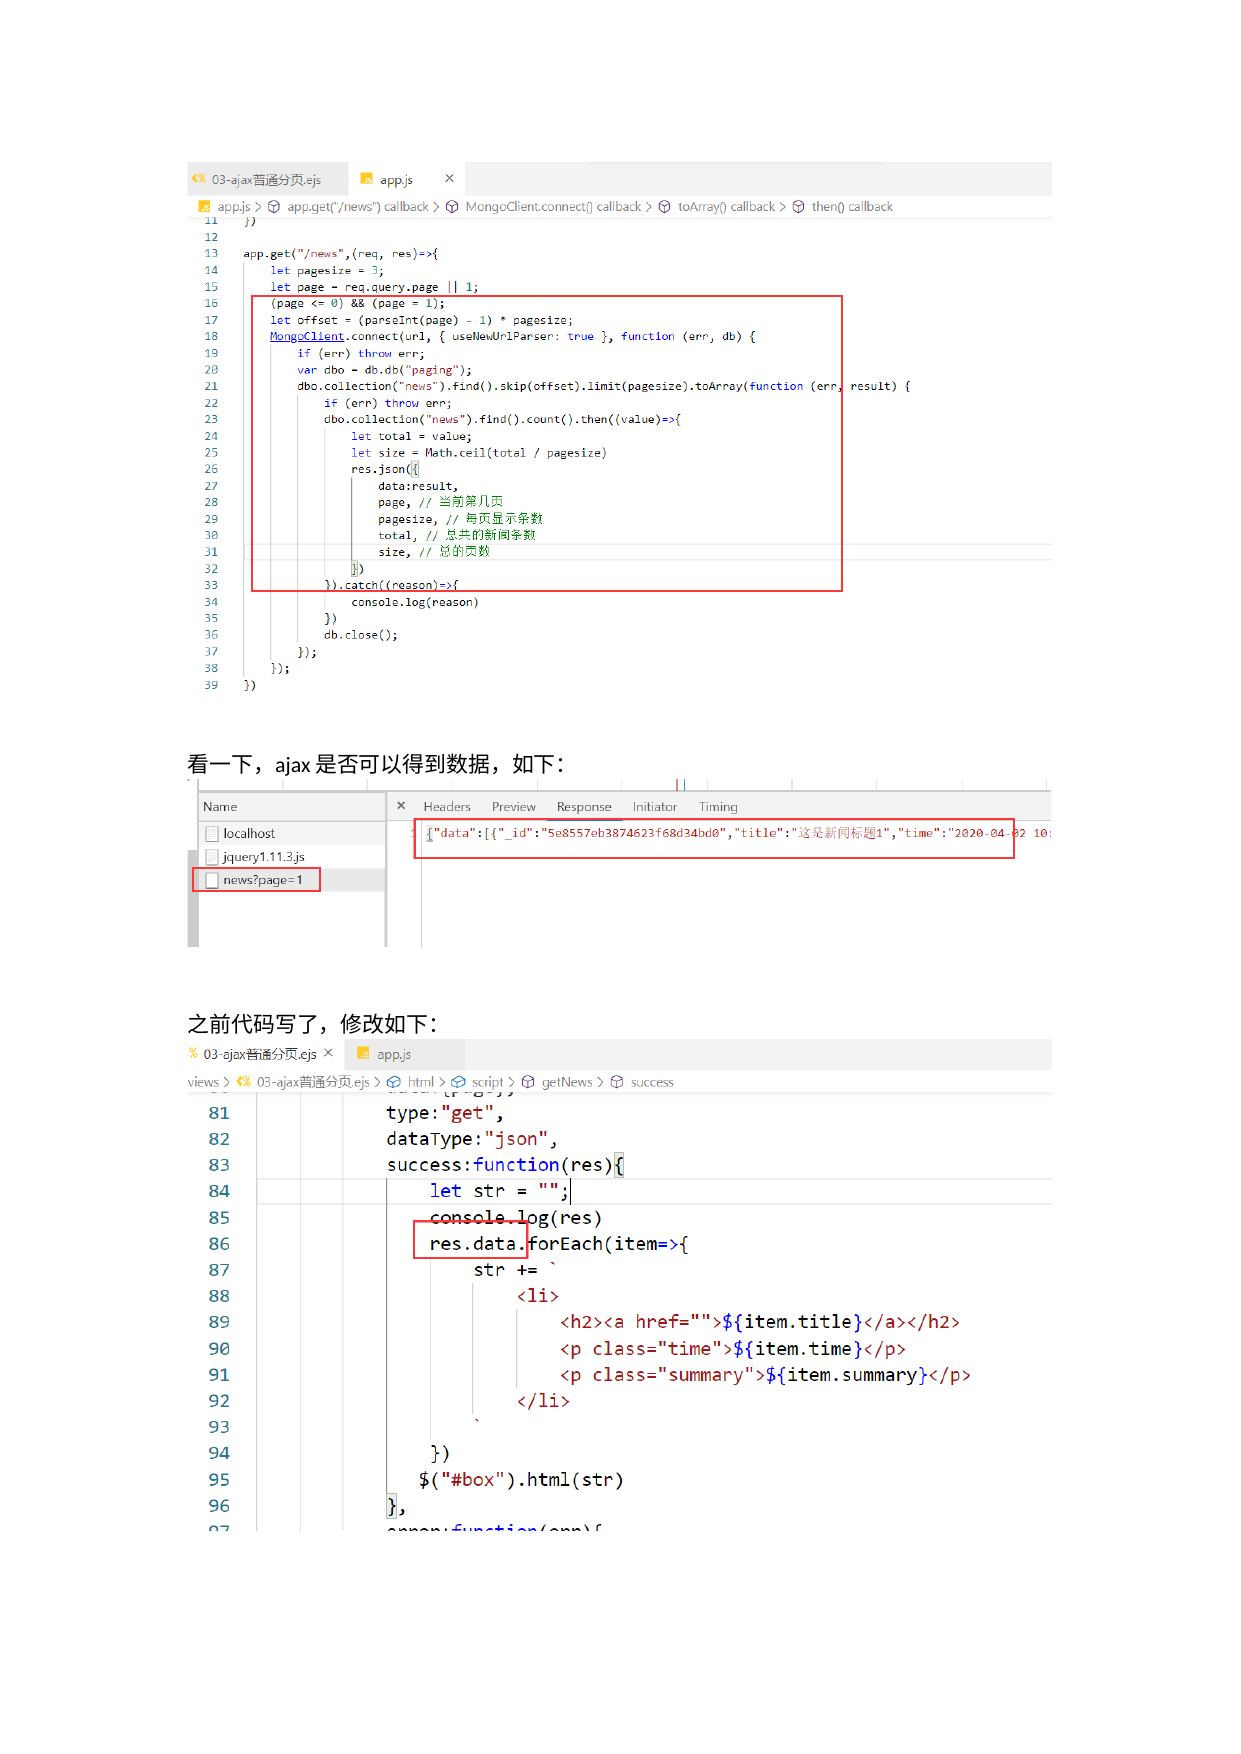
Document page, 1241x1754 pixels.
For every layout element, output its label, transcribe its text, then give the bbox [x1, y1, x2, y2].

picture [187, 779, 1051, 947]
text 之前代码写了，修改如下： [187, 1007, 1053, 1039]
picture [187, 162, 1052, 695]
text 看一下，ajax是否可以得到数据，如下： [187, 747, 1053, 779]
picture [187, 1039, 1052, 1531]
